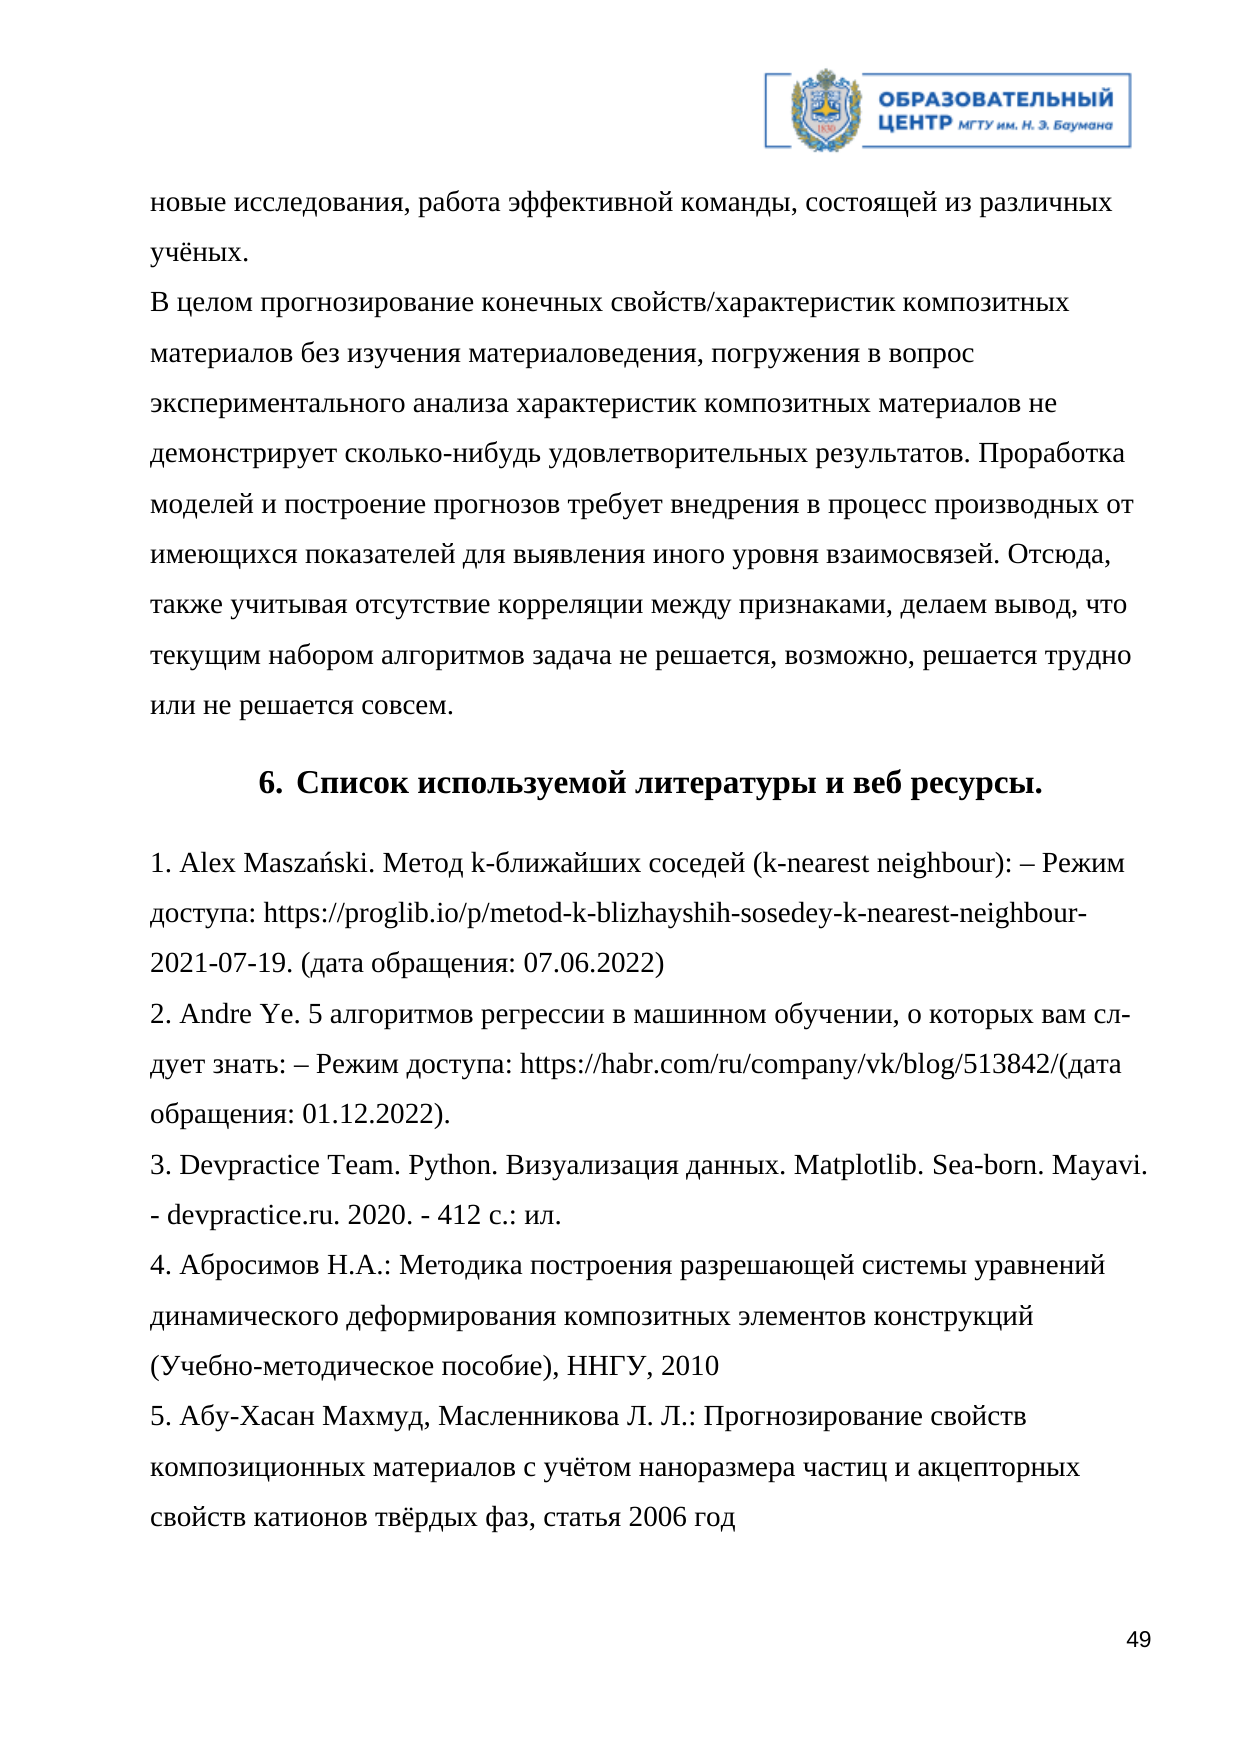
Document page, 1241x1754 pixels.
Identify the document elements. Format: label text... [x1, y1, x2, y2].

text В целом прогнозирование конечных свойств/характеристик композитных материалов без изучения материаловедения, погружения в вопрос экспериментального анализа характеристик композитных материалов не демонстрирует сколько-нибудь удовлетворительных результатов. Проработка моделей и построение прогнозов требует внедрения в процесс производных от имеющихся показателей для выявления иного уровня взаимосвязей. Отсюда, также учитывая отсутствие корреляции между признаками, делаем вывод, что текущим набором алгоритмов задача не решается, возможно, решается трудно или не решается совсем. [150, 284, 1151, 721]
picture [734, 45, 1182, 168]
text 2. Andre Ye. 5 алгоритмов регрессии в машинном обучении, о которых вам сл-дует знать: – Режим доступа: https://habr.com/ru/company/vk/blog/513842/(дата обращения: 01.12.2022). [150, 996, 1151, 1130]
text 1. Alex Maszański. Метод k-ближайших соседей (k-nearest neighbour): – Режим доступа: https://proglib.io/p/metod-k-blizhayshih-sosedey-k-nearest-neighbour-2021-07-19. (дата обращения: 07.06.2022) [150, 845, 1151, 979]
text 5. Абу-Хасан Махмуд, Масленникова Л. Л.: Прогнозирование свойств композиционных материалов с учётом наноразмера частиц и акцепторных свойств катионов твёрдых фаз, статья 2006 год [150, 1398, 1151, 1532]
text 4. Абросимов Н.А.: Методика построения разрешающей системы уравнений динамического деформирования композитных элементов конструкций (Учебно-методическое пособие), ННГУ, 2010 [150, 1247, 1151, 1382]
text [150, 150, 1151, 268]
text 3. Devpractice Team. Python. Визуализация данных. Matplotlib. Sea-born. Mayavi. - devpractice.ru. 2020. - 412 с.: ил. [150, 1147, 1151, 1231]
subtitle Список используемой литературы и веб ресурсы. [150, 762, 1151, 801]
